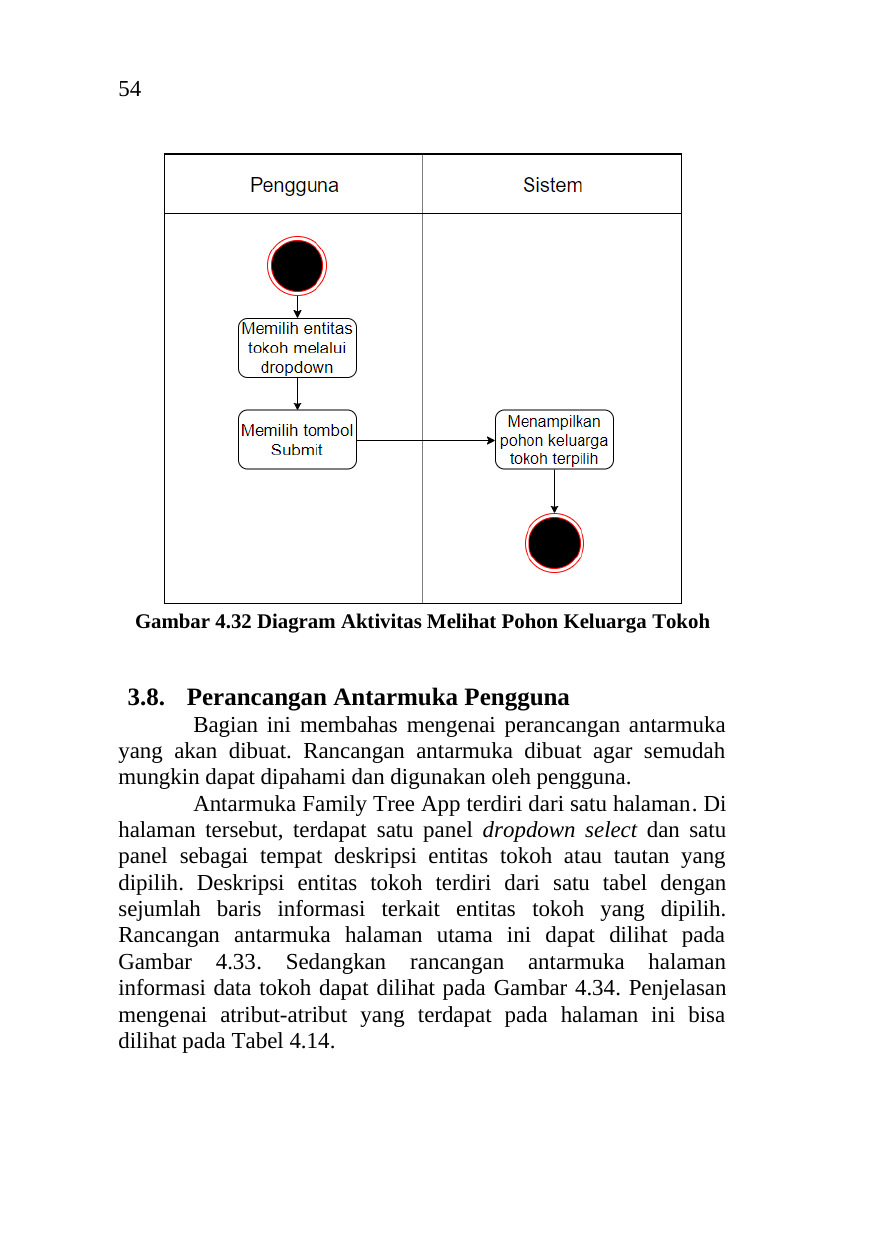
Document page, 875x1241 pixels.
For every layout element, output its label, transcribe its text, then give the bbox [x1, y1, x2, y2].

text Bagian ini membahas mengenai perancangan antarmuka yang akan dibuat. Rancangan antarmuka dibuat agar semudah mungkin dapat dipahami dan digunakan oleh pengguna. [118, 711, 726, 790]
picture [158, 147, 687, 609]
subtitle Perancangan Antarmuka Pengguna [127, 682, 726, 711]
